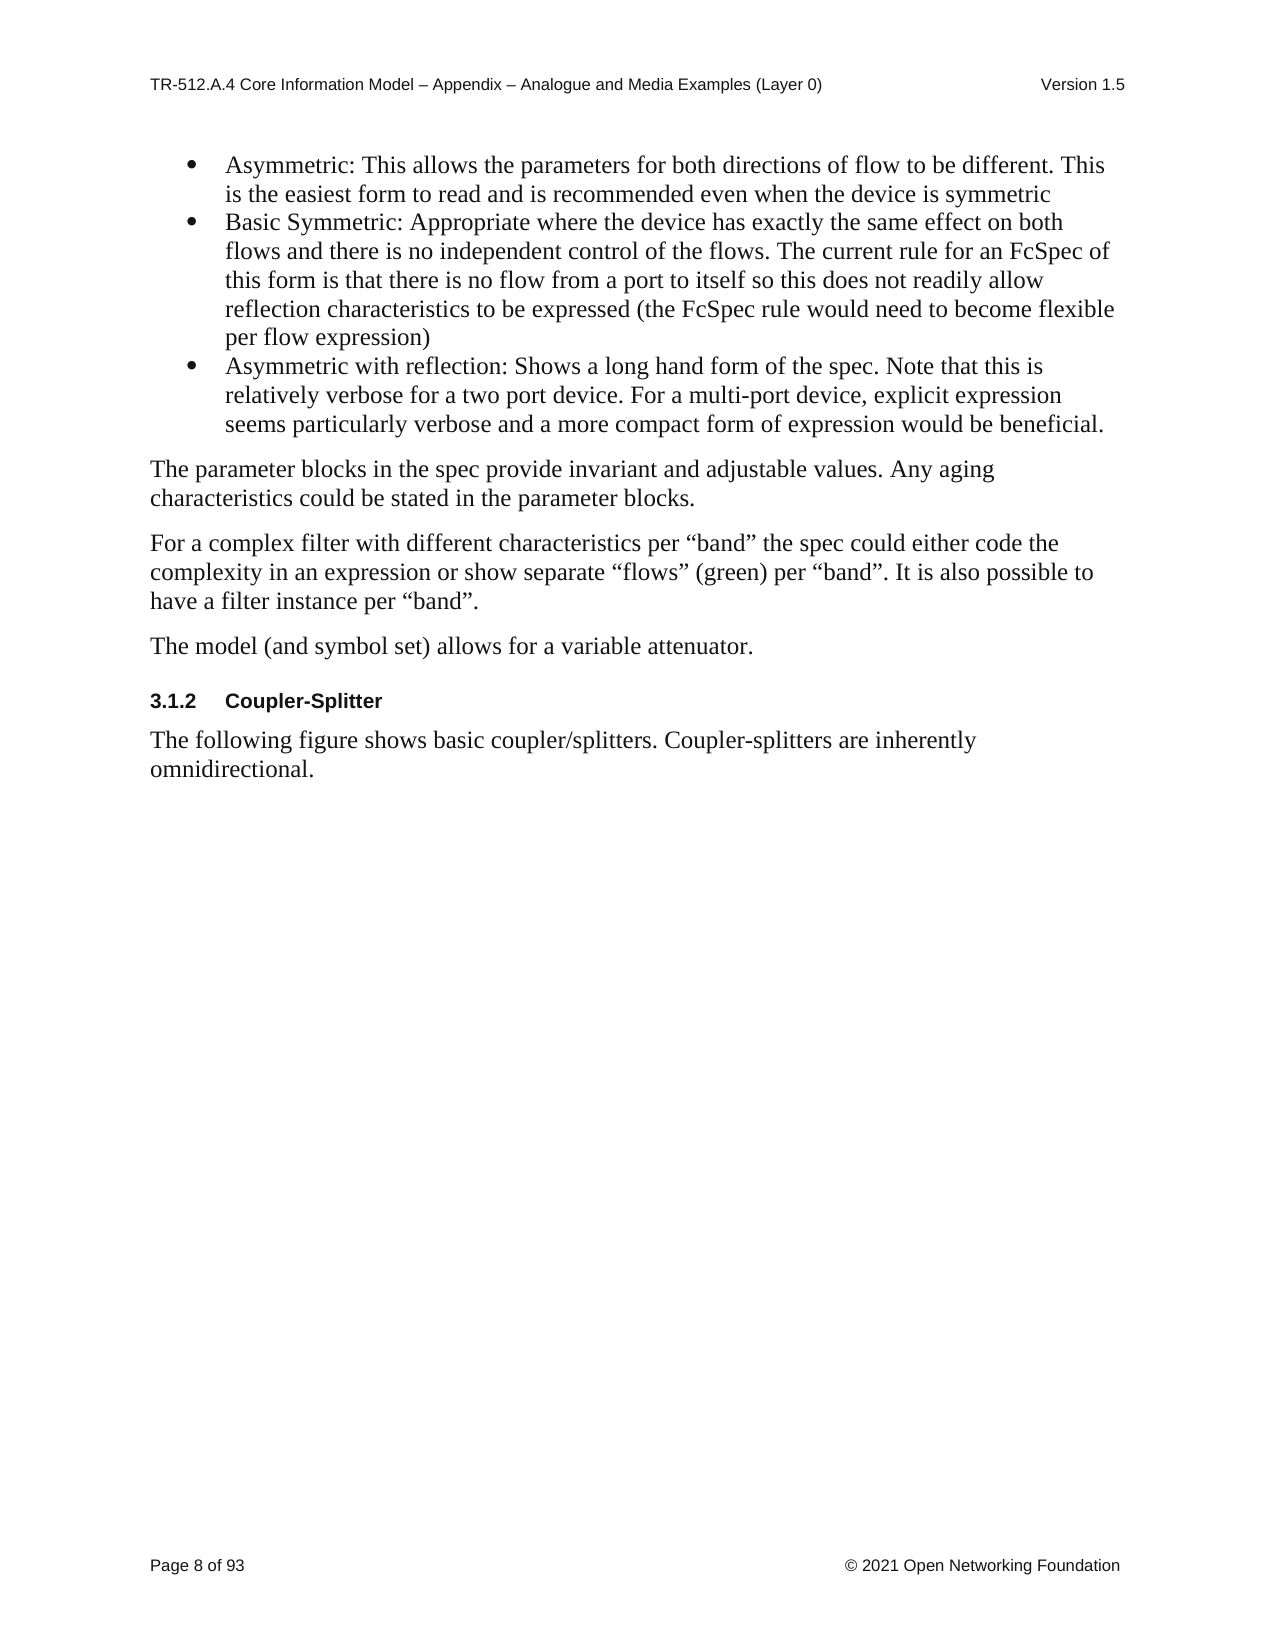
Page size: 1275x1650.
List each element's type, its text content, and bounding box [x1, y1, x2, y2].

subtitle Coupler-Splitter [150, 689, 1125, 713]
text The following figure shows basic coupler/splitters. Coupler-splitters are inherently omnidirectional. [150, 726, 1125, 783]
text The model (and symbol set) allows for a variable attenuator. [150, 631, 1125, 660]
list Asymmetric: This allows the parameters for both directions of flow to be different. This is the easiest form to read and is recommended even when the device is symmetric [187, 150, 1125, 207]
list Asymmetric with reflection: Shows a long hand form of the spec. Note that this is relatively verbose for a two port device. For a multi-port device, explicit expression seems particularly verbose and a more compact form of expression would be beneficial. [187, 351, 1125, 437]
list Basic Symmetric: Appropriate where the device has exactly the same effect on both flows and there is no independent control of the flows. The current rule for an FcSpec of this form is that there is no flow from a port to itself so this does not readily allow reflection characteristics to be expressed (the FcSpec rule would need to become flexible per flow expression) [187, 207, 1125, 351]
text The parameter blocks in the spec provide invariant and adjustable values. Any aging characteristics could be stated in the parameter blocks. [150, 454, 1125, 512]
text For a complex filter with different characteristics per “band” the spec could either code the complexity in an expression or show separate “flows” (green) per “band”. It is also possible to have a filter instance per “band”. [150, 528, 1125, 614]
